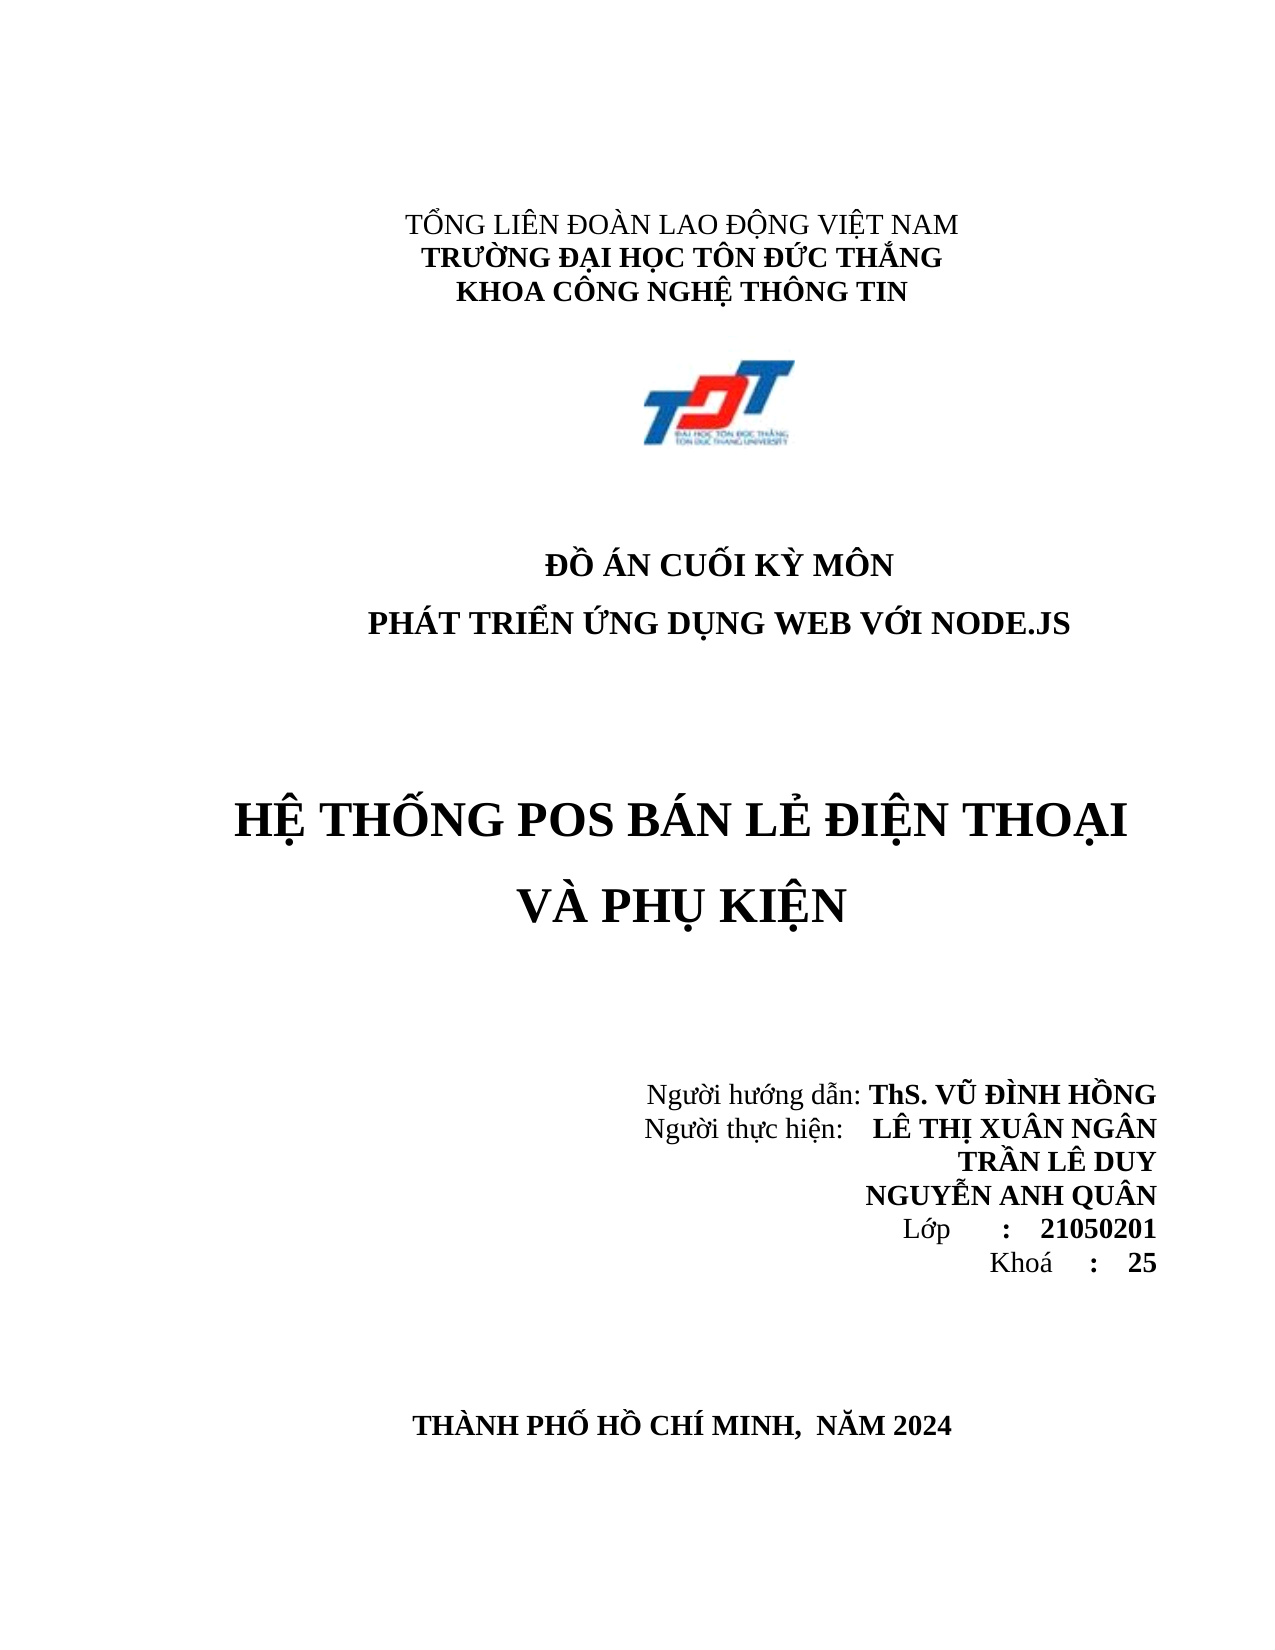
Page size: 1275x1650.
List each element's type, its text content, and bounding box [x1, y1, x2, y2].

text NGUYỄN ANH QUÂN [207, 1178, 1157, 1211]
text PHÁT TRIỂN ỨNG DỤNG WEB VỚI NODE.JS [207, 603, 1157, 641]
text TRẦN LÊ DUY [207, 1144, 1157, 1178]
text THÀNH PHỐ HỒ CHÍ MINH, NĂM 2024 [207, 1408, 1157, 1441]
text HỆ THỐNG POS BÁN LẺ ĐIỆN THOẠI VÀ PHỤ KIỆN [207, 790, 1157, 933]
text Lớp : 21050201 [207, 1211, 1157, 1245]
text KHOA CÔNG NGHỆ THÔNG TIN [207, 274, 1157, 307]
text TRƯỜNG ĐẠI HỌC TÔN ĐỨC THẮNG [207, 240, 1157, 274]
text Người hướng dẫn: ThS. VŨ ĐÌNH HỒNG [207, 1077, 1157, 1111]
picture [643, 336, 795, 479]
text ĐỒ ÁN CUỐI KỲ MÔN [207, 545, 1157, 584]
text TỔNG LIÊN ĐOÀN LAO ĐỘNG VIỆT NAM [207, 207, 1157, 240]
text Khoá : 25 [207, 1245, 1157, 1278]
text Người thực hiện: LÊ THỊ XUÂN NGÂN [207, 1111, 1157, 1144]
